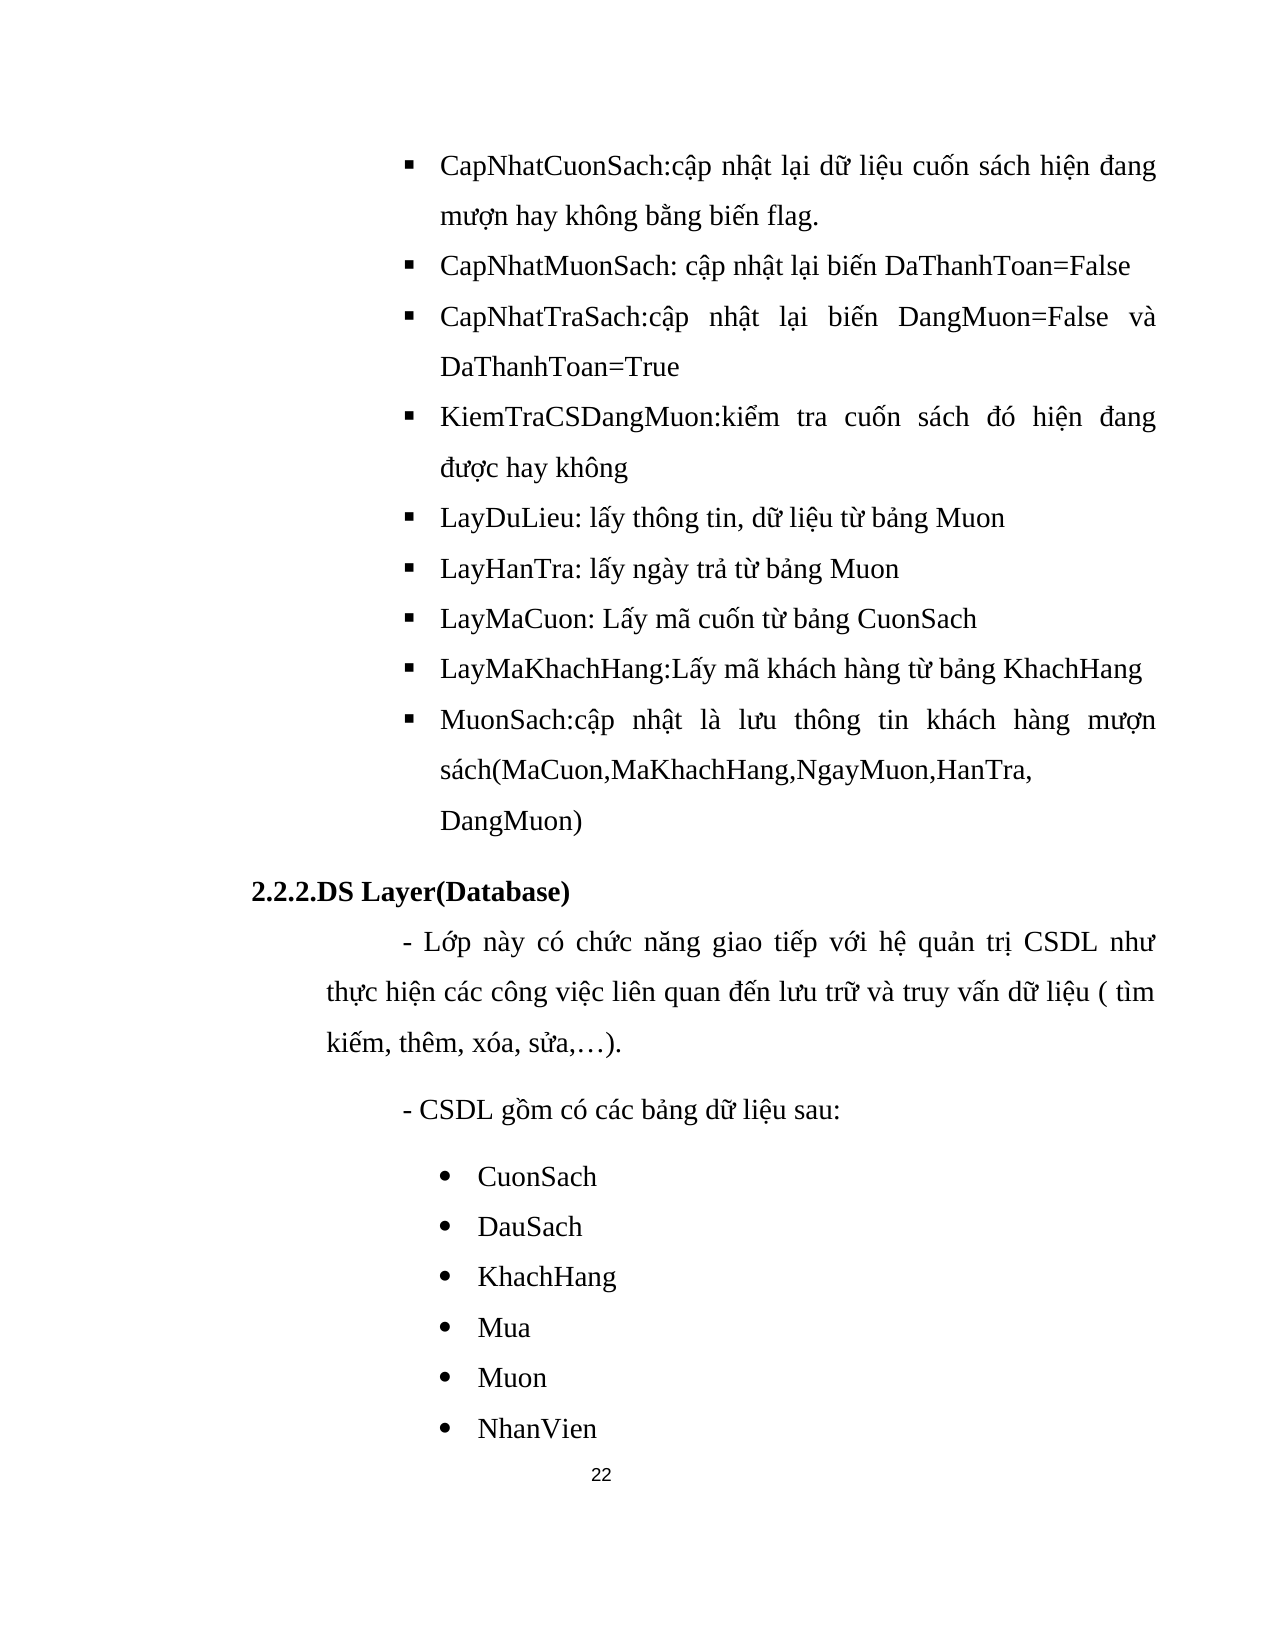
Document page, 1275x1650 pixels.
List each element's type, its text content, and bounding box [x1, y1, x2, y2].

text - CSDL gồm có các bảng dữ liệu sau: [252, 1092, 1157, 1125]
list LayMaKhachHang:Lấy mã khách hàng từ bảng KhachHang [402, 652, 1157, 685]
list LayHanTra: lấy ngày trả từ bảng Muon [402, 551, 1157, 584]
list DauSach [440, 1209, 1157, 1243]
list CuonSach [440, 1159, 1157, 1192]
list KhachHang [440, 1259, 1157, 1293]
list CapNhatMuonSach: cập nhật lại biến DaThanhToan=False [402, 248, 1157, 282]
list Muon [440, 1360, 1157, 1394]
list LayDuLieu: lấy thông tin, dữ liệu từ bảng Muon [402, 500, 1157, 534]
text - Lớp này có chức năng giao tiếp với hệ quản trị CSDL như thực hiện các công việc liên quan đến lưu trữ và truy vấn dữ liệu ( tìm kiếm, thêm, xóa, sửa,…). [326, 924, 1157, 1058]
list CapNhatTraSach:cập nhật lại biến DangMuon=False và DaThanhToan=True [402, 299, 1157, 383]
subtitle 2.2.2.DS Layer(Database) [177, 874, 1157, 907]
list MuonSach:cập nhật là lưu thông tin khách hàng mượn sách(MaCuon,MaKhachHang,NgayMuon,HanTra, DangMuon) [402, 702, 1157, 836]
list NhanVien [440, 1411, 1157, 1444]
list CapNhatCuonSach:cập nhật lại dữ liệu cuốn sách hiện đang mượn hay không bằng biến flag. [402, 148, 1157, 232]
list LayMaCuon: Lấy mã cuốn từ bảng CuonSach [402, 601, 1157, 635]
list Mua [440, 1310, 1157, 1344]
list KiemTraCSDangMuon:kiểm tra cuốn sách đó hiện đang được hay không [402, 399, 1157, 483]
